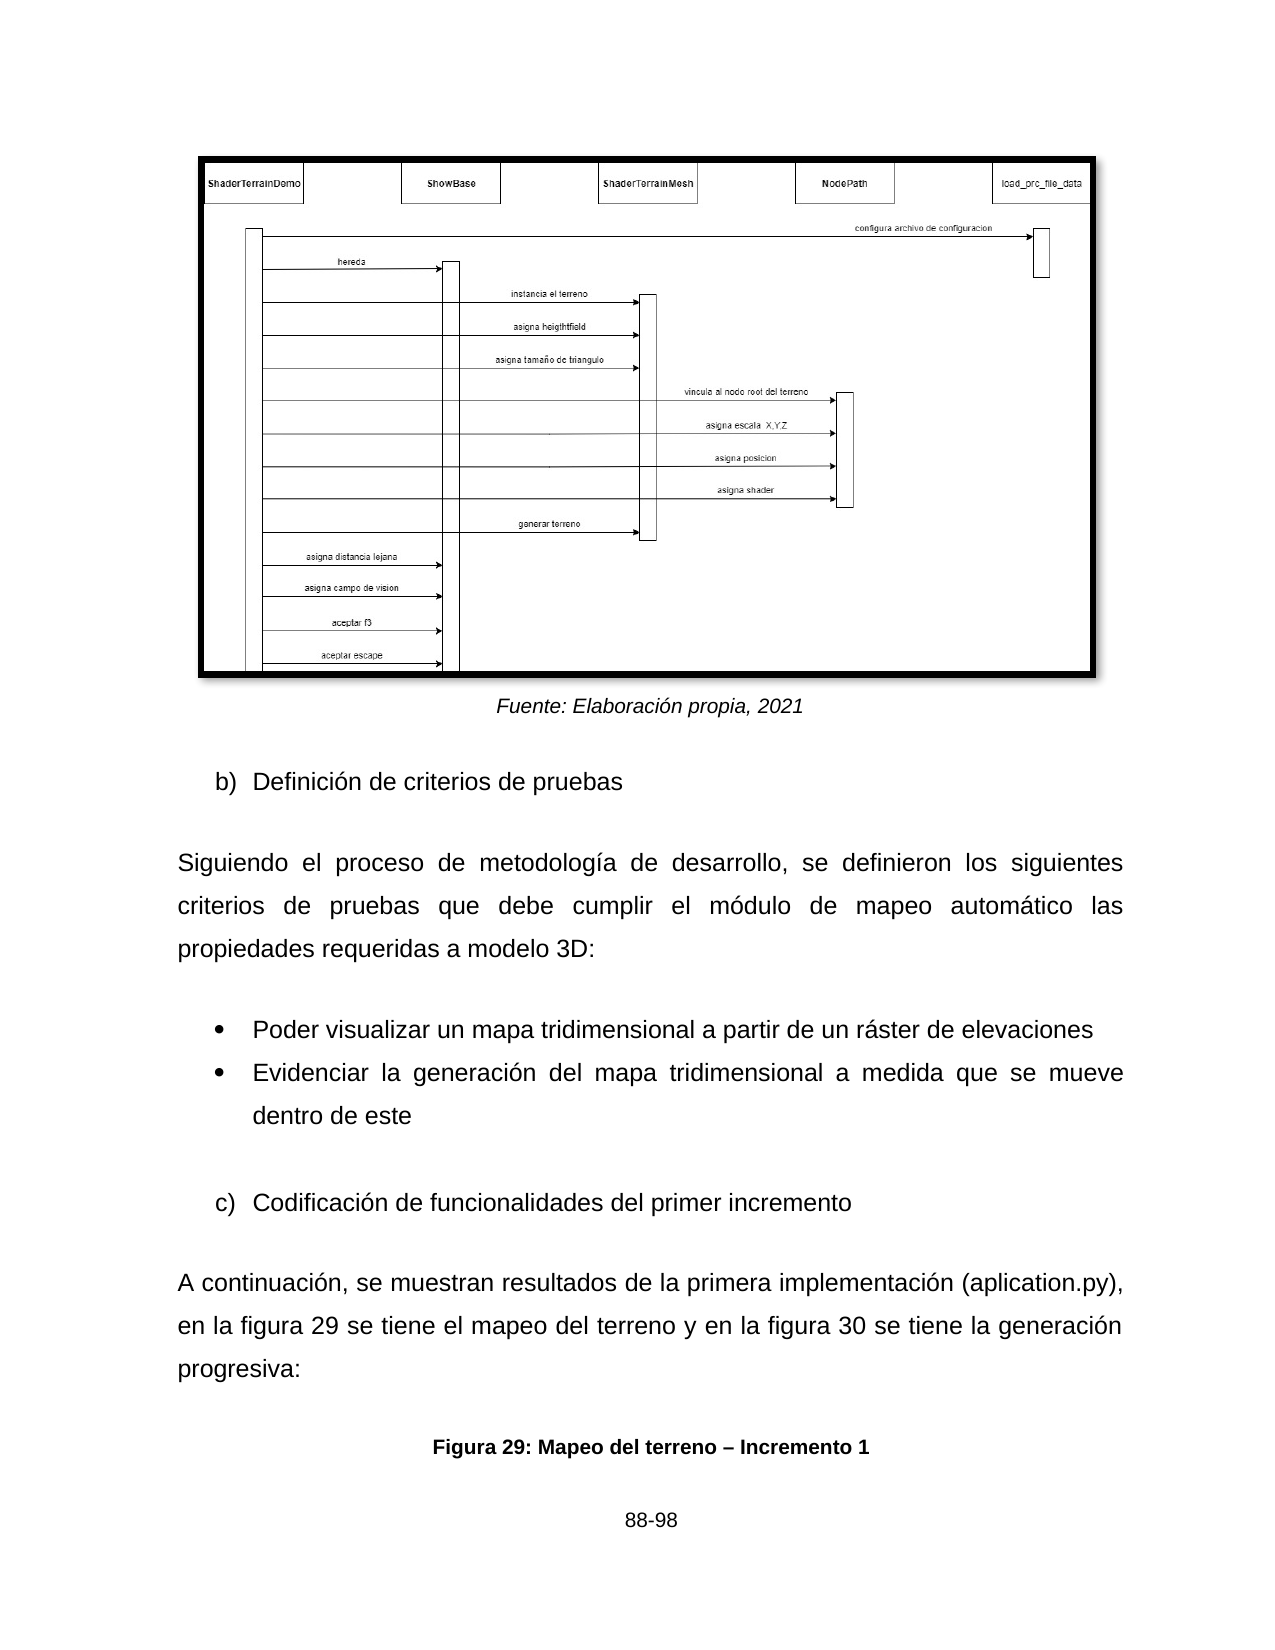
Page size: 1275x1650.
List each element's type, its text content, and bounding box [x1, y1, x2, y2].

text Fuente: Elaboración propia, 2021 [177, 694, 1125, 718]
list Codificación de funcionalidades del primer incremento [215, 1187, 1125, 1216]
text A continuación, se muestran resultados de la primera implementación (aplication.py), en la figura 29 se tiene el mapeo del terreno y en la figura 30 se tiene la generación progresiva: [177, 1268, 1125, 1383]
list Definición de criterios de pruebas [215, 767, 1125, 796]
picture [204, 163, 1090, 671]
list Evidenciar la generación del mapa tridimensional a medida que se mueve dentro de este [215, 1058, 1125, 1130]
text Figura 29: Mapeo del terreno – Incremento 1 [177, 1435, 1125, 1459]
list Poder visualizar un mapa tridimensional a partir de un ráster de elevaciones [215, 1015, 1125, 1044]
text Siguiendo el proceso de metodología de desarrollo, se definieron los siguientes criterios de pruebas que debe cumplir el módulo de mapeo automático las propiedades requeridas a modelo 3D: [177, 848, 1125, 963]
